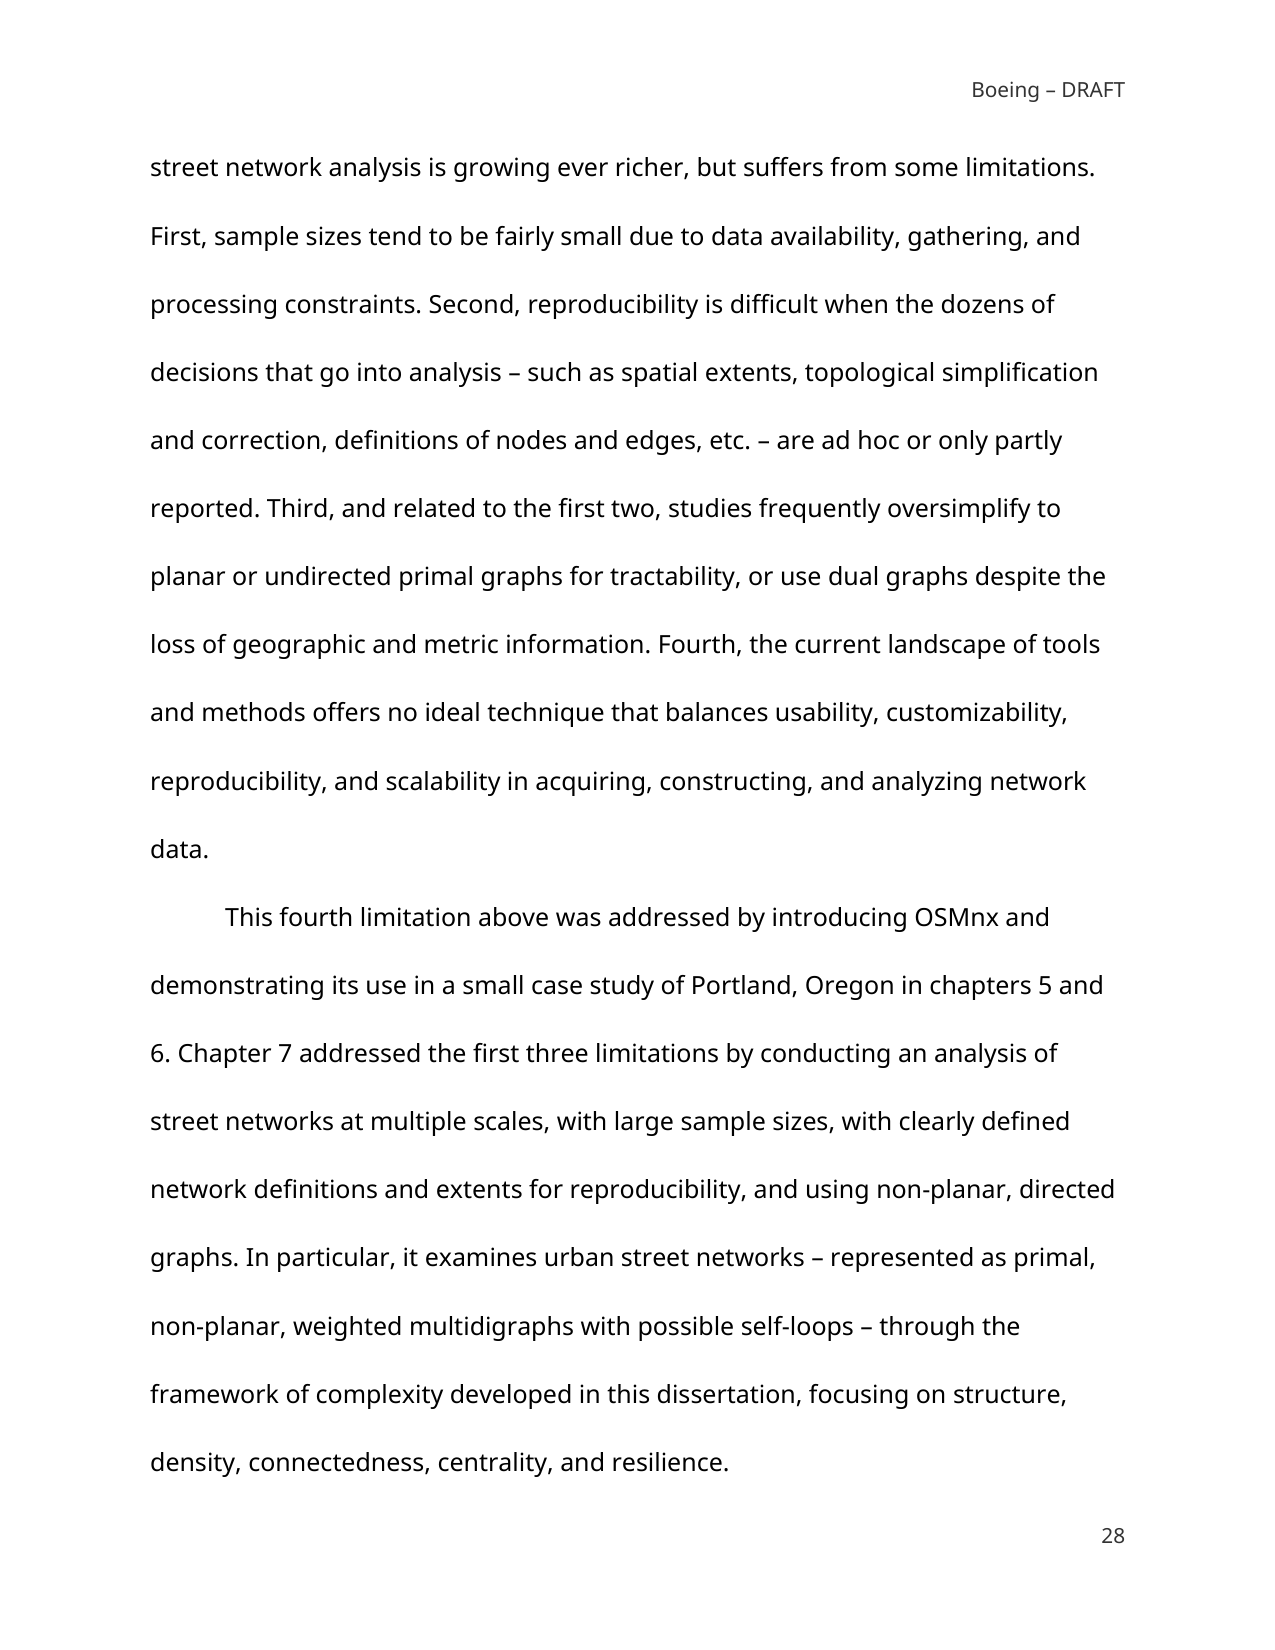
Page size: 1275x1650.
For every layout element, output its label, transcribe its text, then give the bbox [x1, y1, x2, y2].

text This fourth limitation above was addressed by introducing OSMnx and demonstrating its use in a small case study of Portland, Oregon in chapters 5 and 6. Chapter 7 addressed the first three limitations by conducting an analysis of street networks at multiple scales, with large sample sizes, with clearly defined network definitions and extents for reproducibility, and using non-planar, directed graphs. In particular, it examines urban street networks – represented as primal, non-planar, weighted multidigraphs with possible self-loops – through the framework of complexity developed in this dissertation, focusing on structure, density, connectedness, centrality, and resilience. [150, 899, 1125, 1478]
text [150, 150, 1125, 865]
